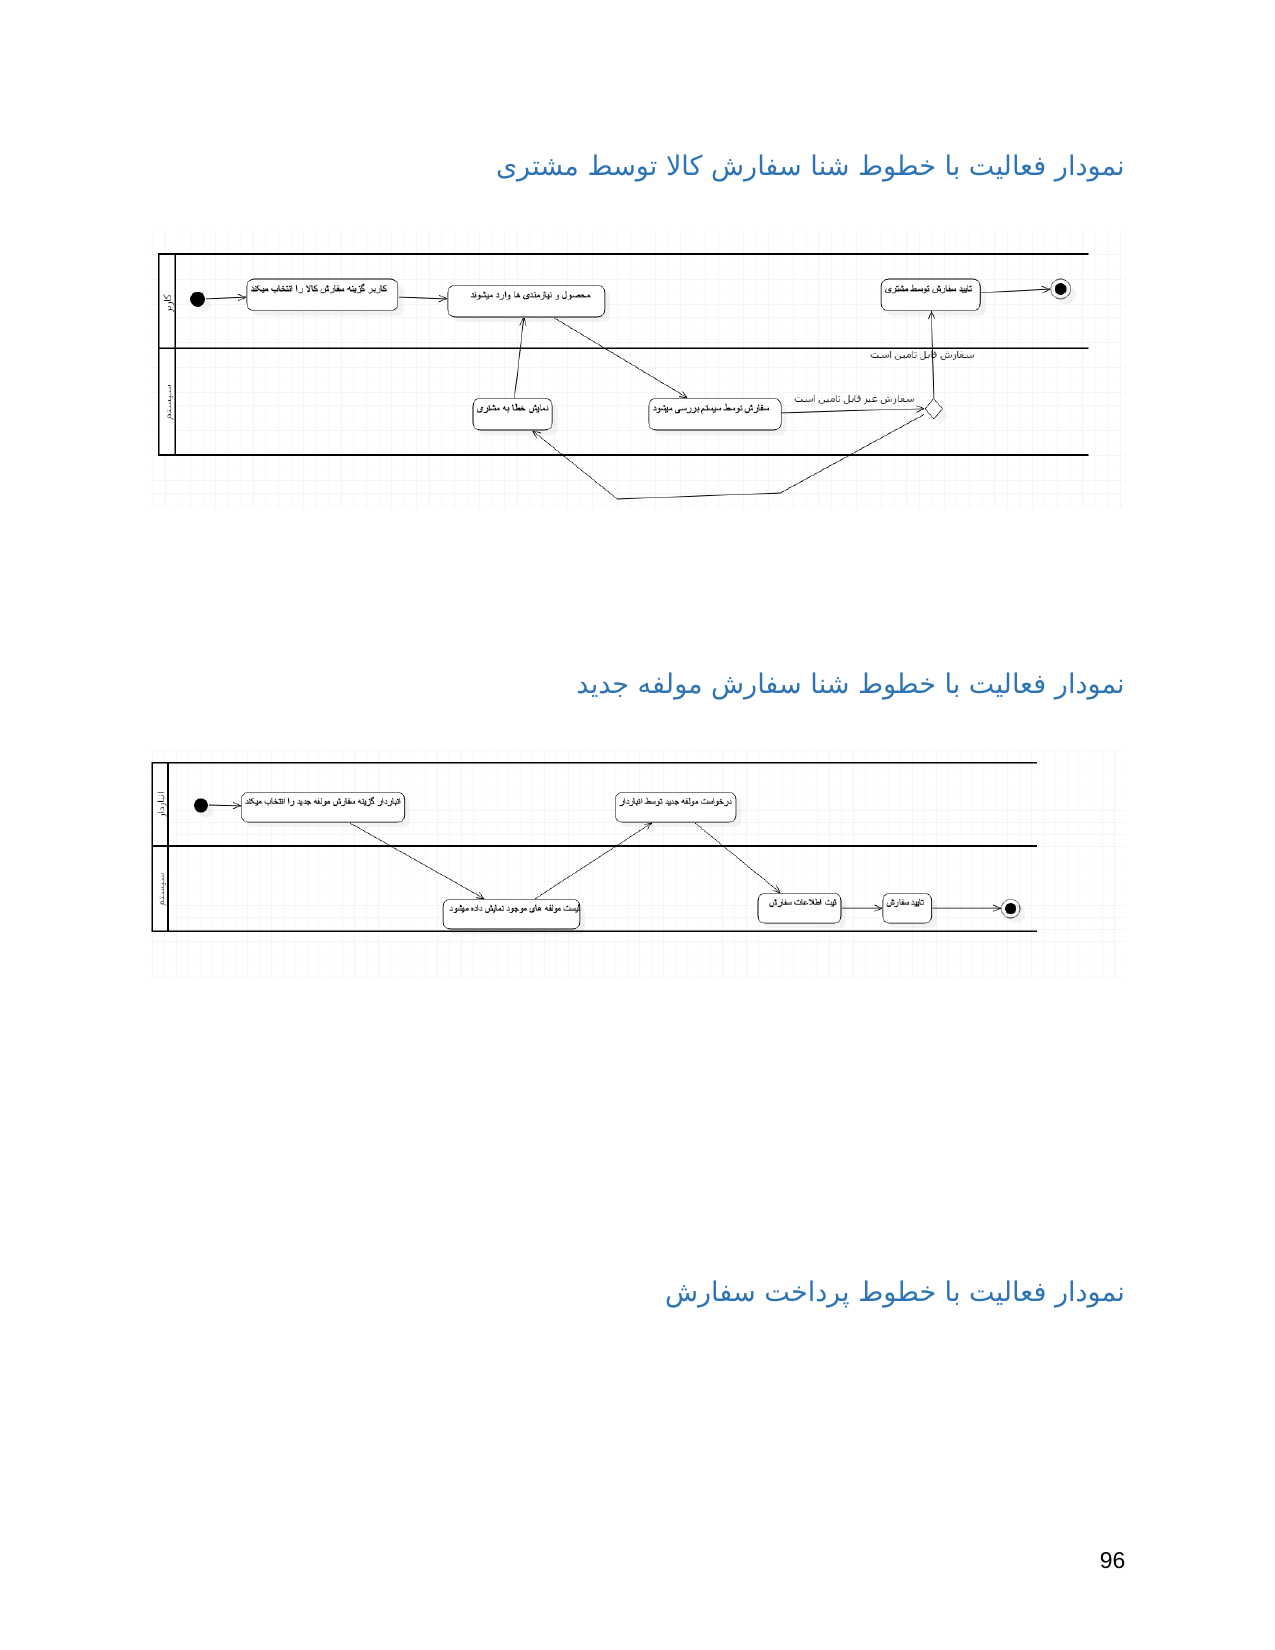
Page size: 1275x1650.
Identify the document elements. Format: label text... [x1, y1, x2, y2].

picture [149, 749, 1125, 977]
subtitle نمودار فعالیت با خطوط شنا سفارش کالا توسط مشتری [150, 150, 1125, 182]
subtitle نمودار فعالیت با خطوط شنا سفارش مولفه جدید [150, 669, 1125, 700]
picture [149, 230, 1125, 509]
subtitle نمودار فعالیت با خطوط پرداخت سفارش [150, 1276, 1125, 1308]
